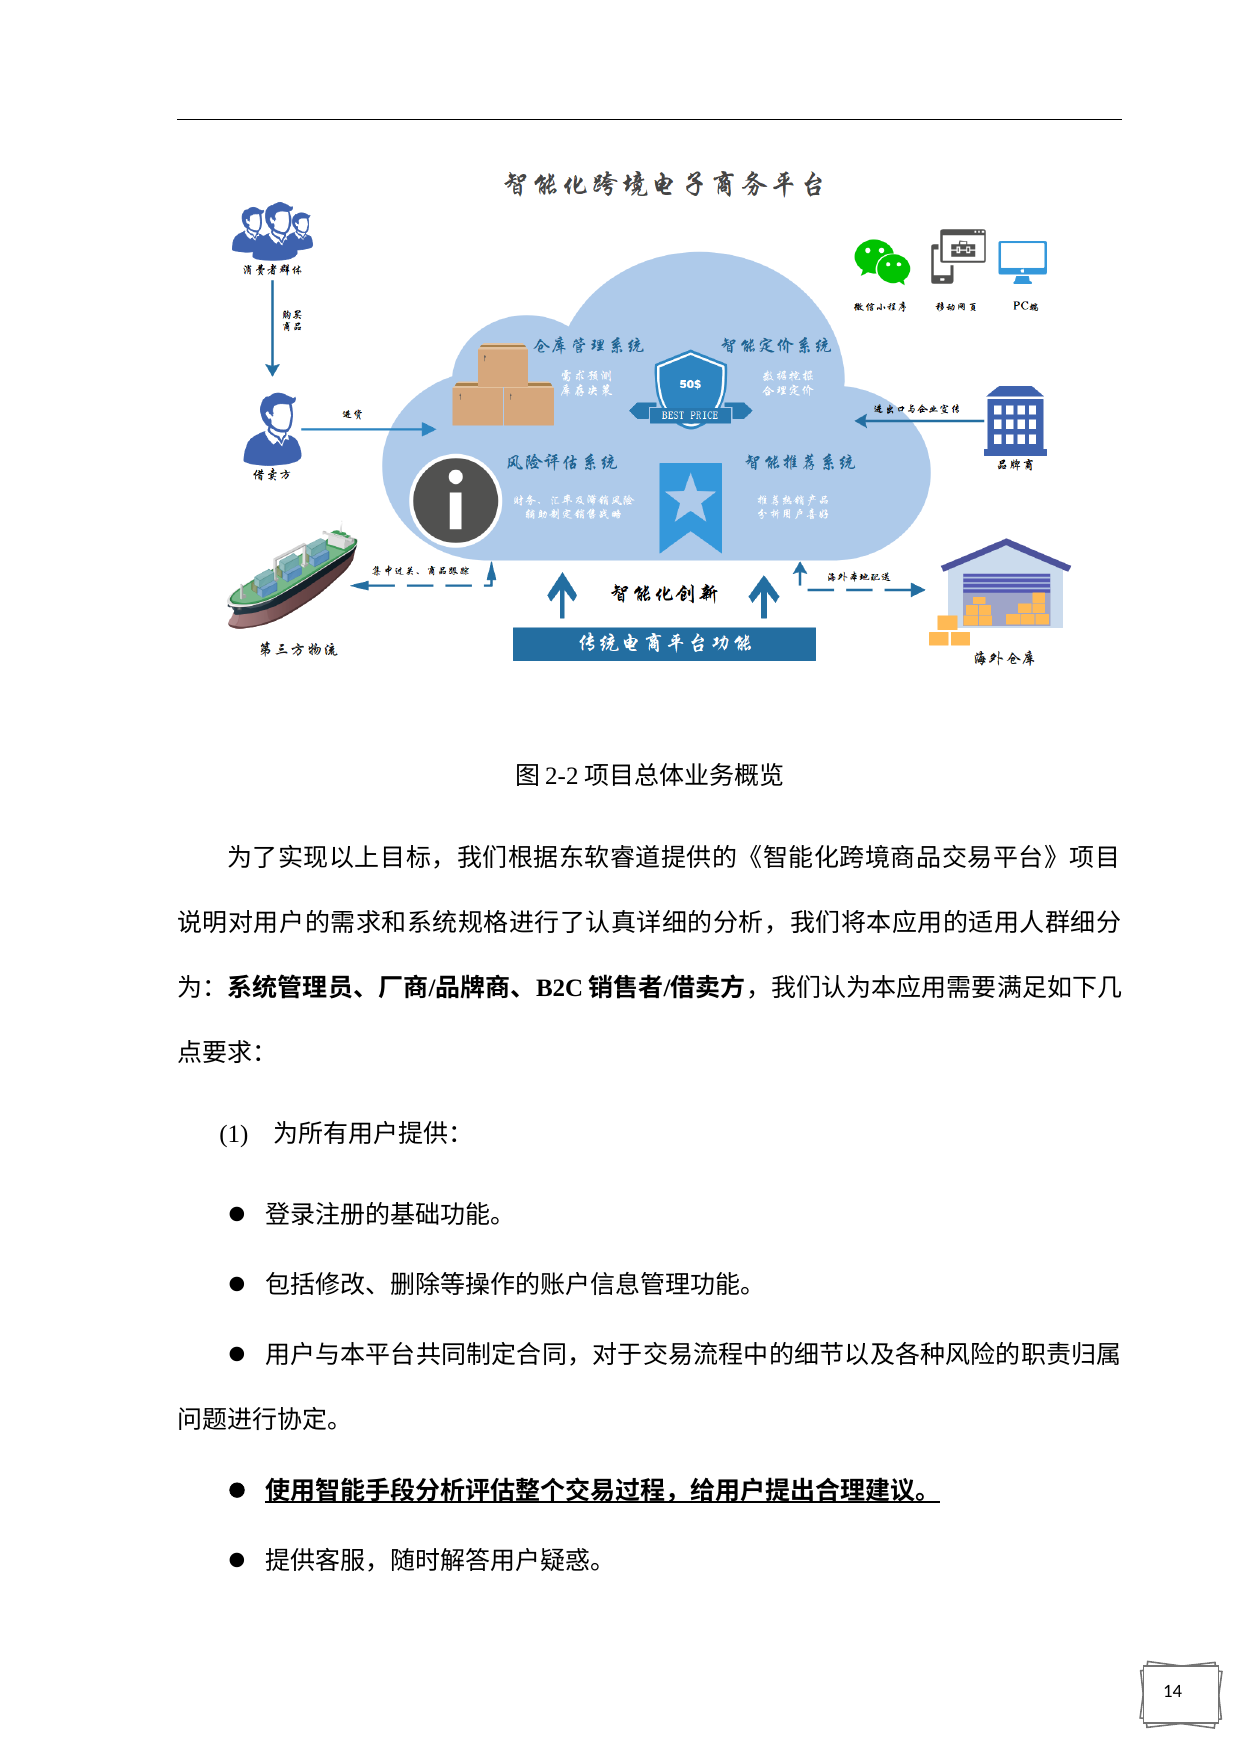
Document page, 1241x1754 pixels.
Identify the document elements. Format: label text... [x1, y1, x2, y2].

list 用户与本平台共同制定合同，对于交易流程中的细节以及各种风险的职责归属问题进行协定。 [177, 1321, 1122, 1451]
list 提供客服，随时解答用户疑惑。 [177, 1526, 1122, 1591]
text 为了实现以上目标，我们根据东软睿道提供的《智能化跨境商品交易平台》项目说明对用户的需求和系统规格进行了认真详细的分析，我们将本应用的适用人群细分为：系统管理员、厂商/品牌商、B2C销售者/借卖方，我们认为本应用需要满足如下几点要求： [177, 823, 1122, 1083]
text 图2-2 项目总体业务概览 [177, 741, 1122, 806]
list 为所有用户提供： [177, 1099, 1122, 1164]
list 包括修改、删除等操作的账户信息管理功能。 [177, 1250, 1122, 1315]
list 使用智能手段分析评估整个交易过程，给用户提出合理建议。 [177, 1456, 1122, 1521]
list 登录注册的基础功能。 [177, 1180, 1122, 1245]
picture [225, 140, 1074, 709]
